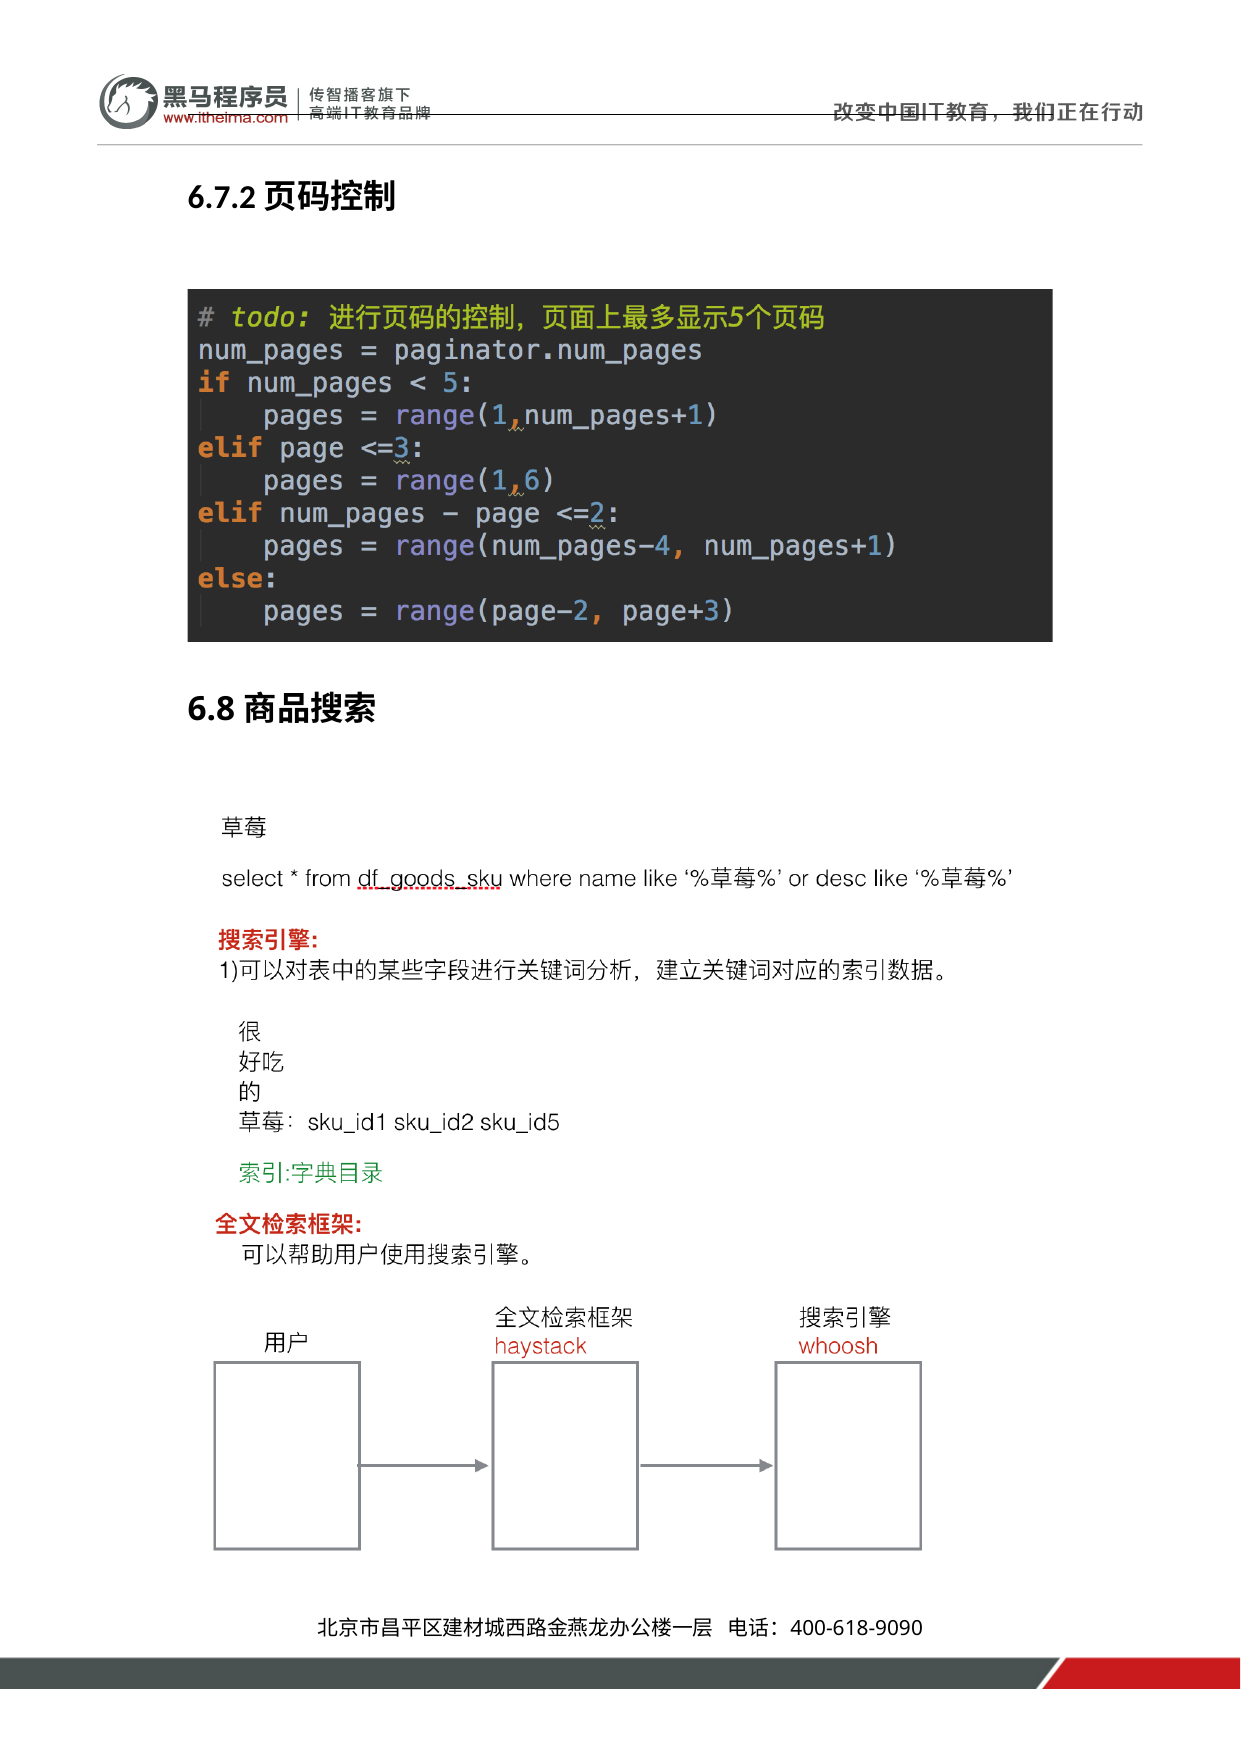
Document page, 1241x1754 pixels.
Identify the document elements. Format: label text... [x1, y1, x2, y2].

picture [187, 289, 1053, 642]
subtitle 6.7.2 页码控制 [187, 162, 1053, 227]
picture [0, 3, 1241, 153]
subtitle 6.8 商品搜索 [187, 674, 1053, 739]
picture [0, 1599, 1241, 1689]
picture [187, 801, 1053, 1558]
